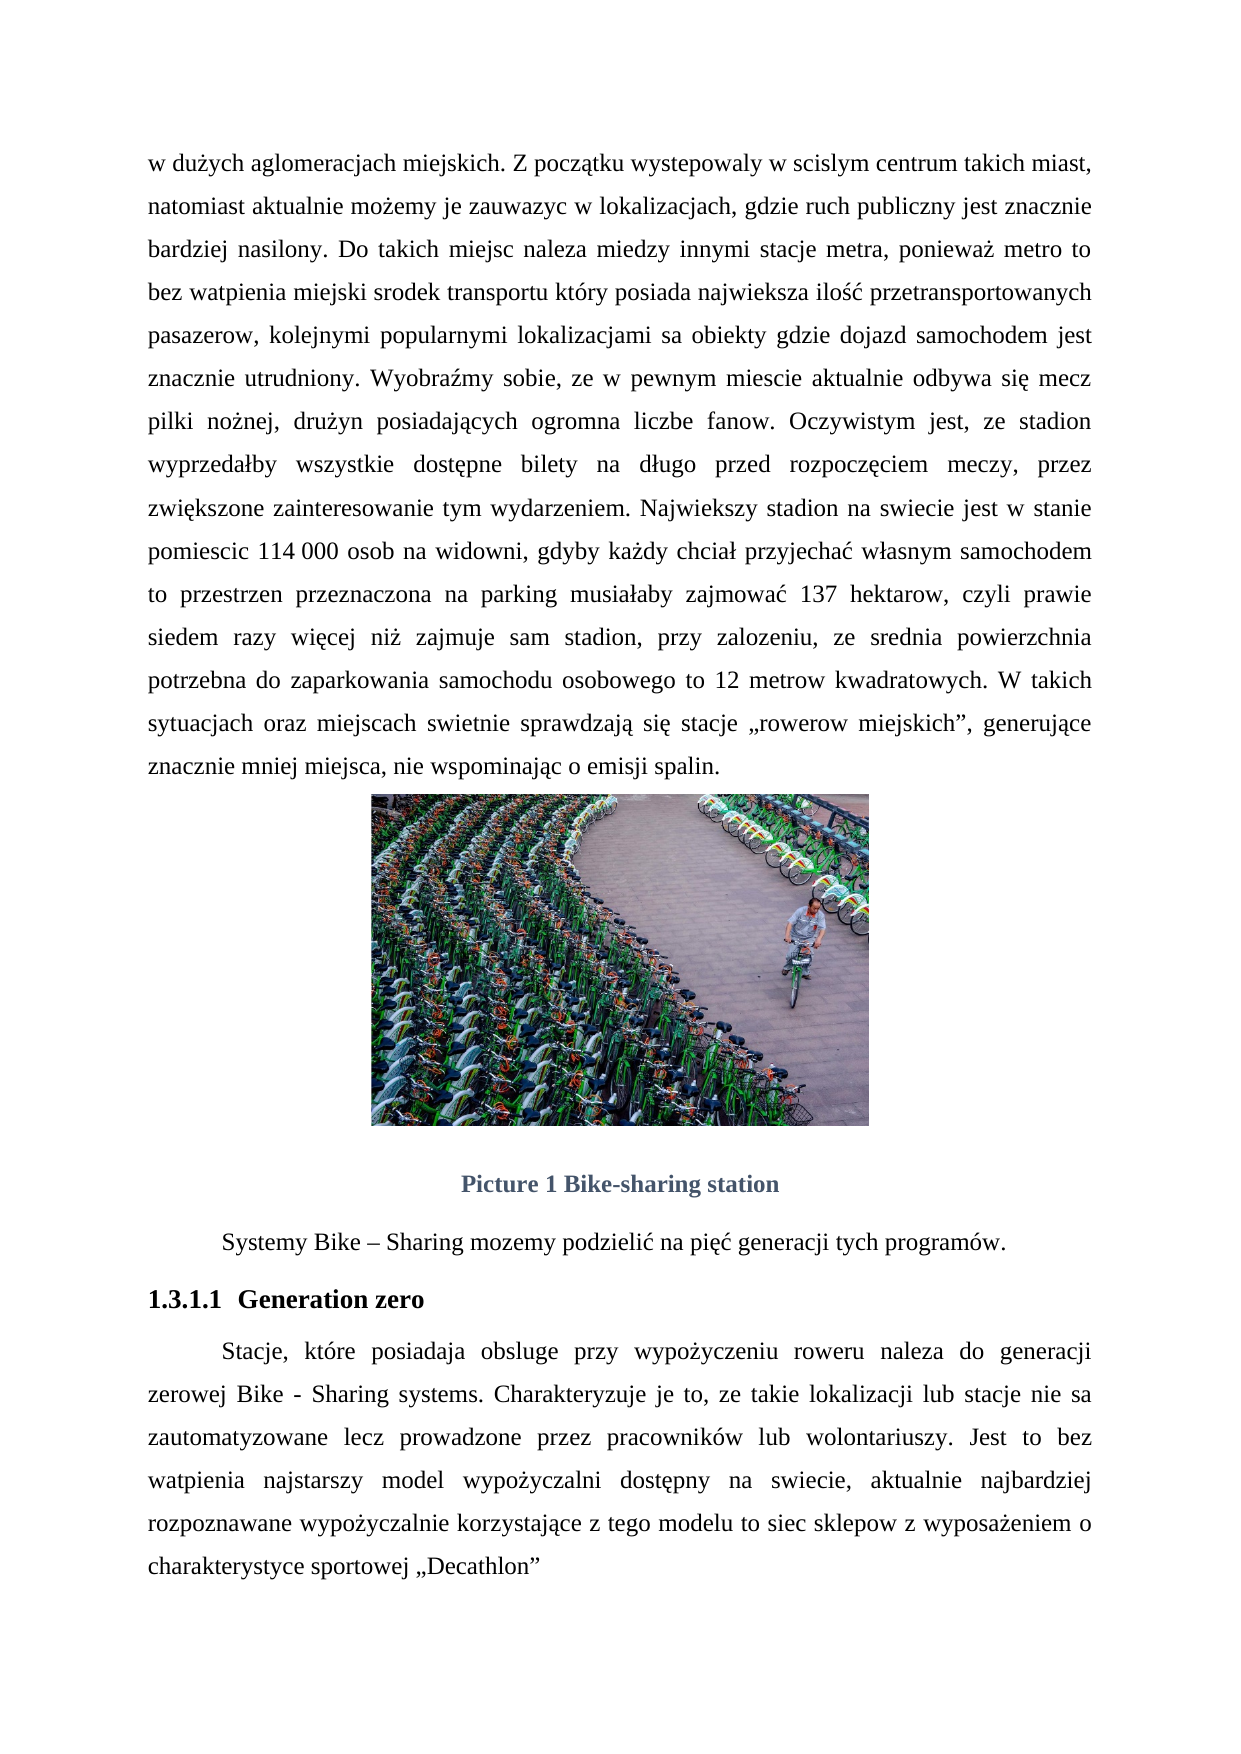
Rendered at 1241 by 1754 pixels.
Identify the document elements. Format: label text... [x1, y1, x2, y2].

text Systemy Bike – Sharing mozemy podzielić na pięć generacji tych programów. [148, 1227, 1093, 1256]
text Stacje, które posiadaja obsluge przy wypożyczeniu roweru naleza do generacji zerowej Bike - Sharing systems. Charakteryzuje je to, ze takie lokalizacji lub stacje nie sa zautomatyzowane lecz prowadzone przez pracowników lub wolontariuszy. Jest to bez watpienia najstarszy model wypożyczalni dostępny na swiecie, aktualnie najbardziej rozpoznawane wypożyczalnie korzystające z tego modelu to siec sklepow z wyposażeniem o charakterystyce sportowej „Decathlon” [148, 1336, 1093, 1580]
text Picture 1 Bike-sharing station [148, 1169, 1093, 1198]
picture [371, 794, 869, 1126]
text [148, 148, 1093, 780]
subtitle Generation zero [148, 1283, 1093, 1314]
